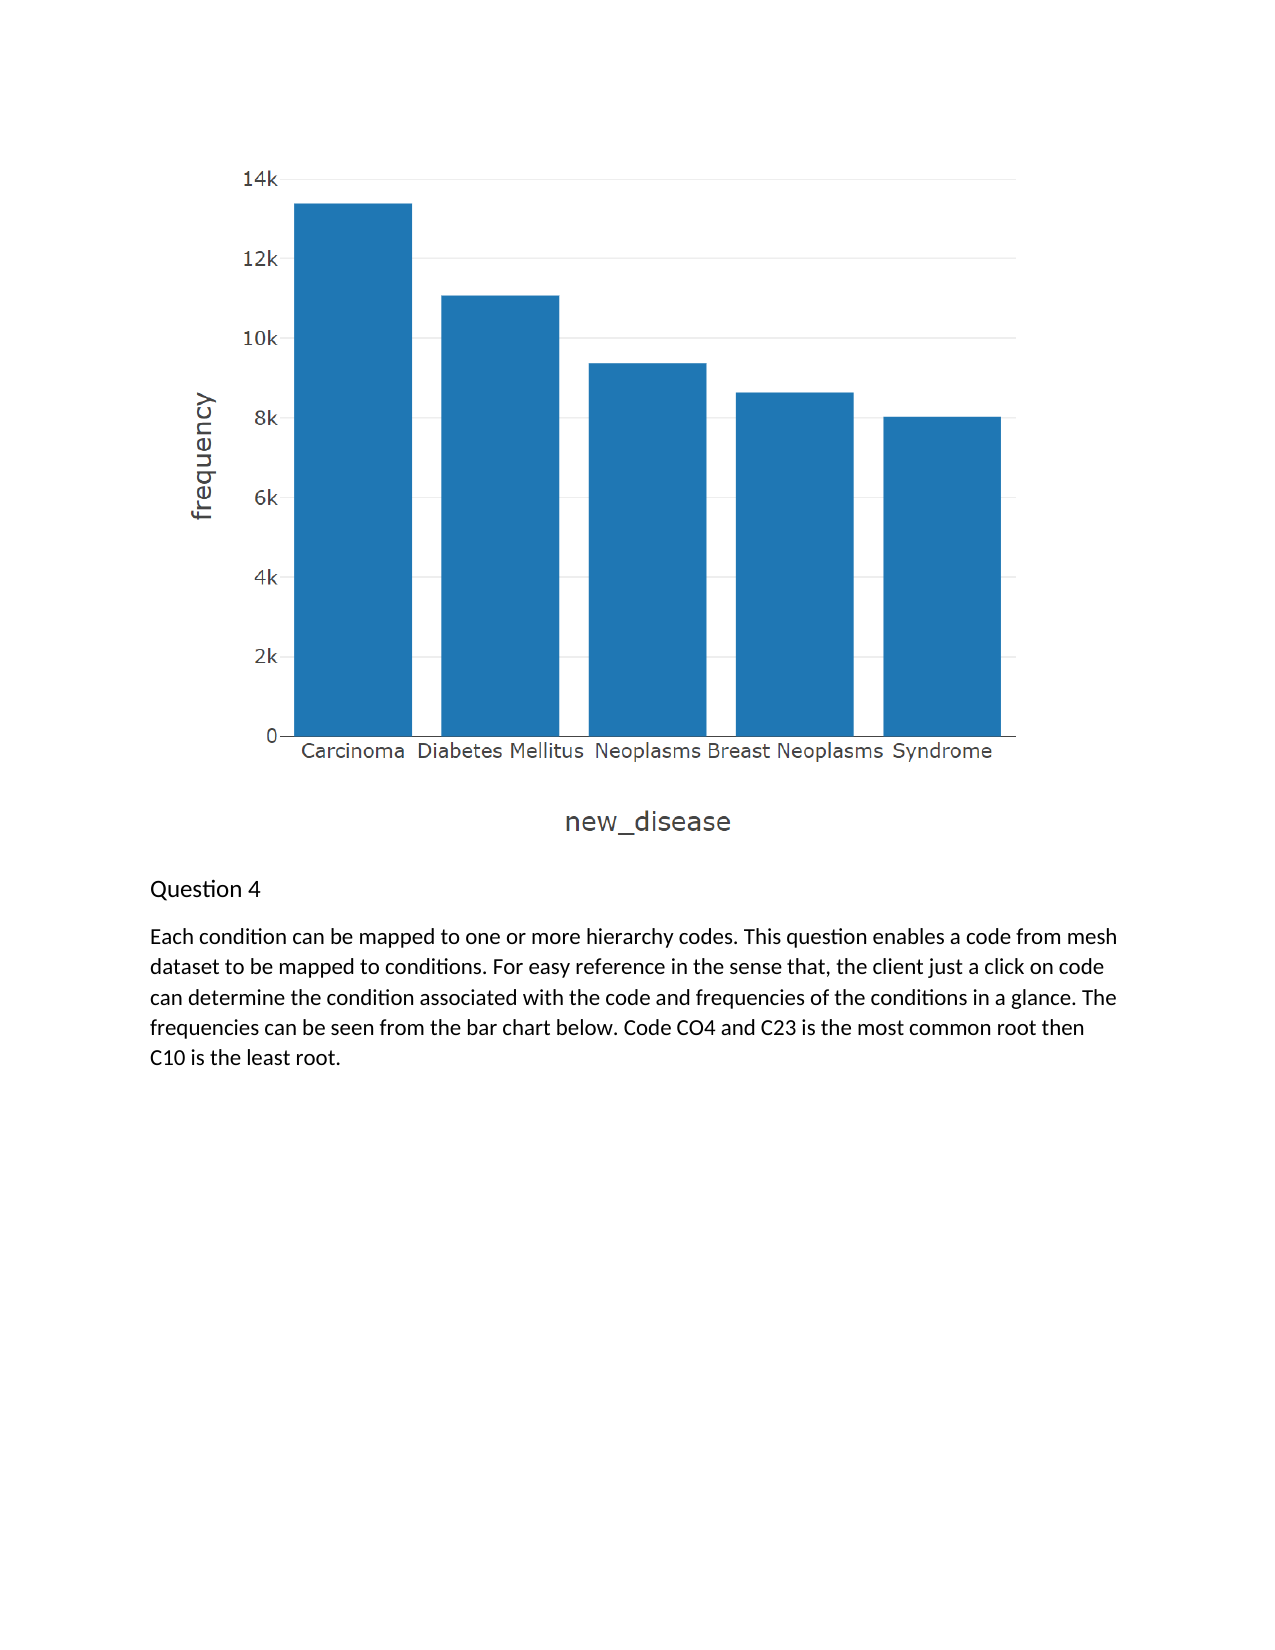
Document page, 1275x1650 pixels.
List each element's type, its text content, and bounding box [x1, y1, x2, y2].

text Question 4 [150, 873, 1125, 903]
picture [150, 150, 1125, 854]
text Each condition can be mapped to one or more hierarchy codes. This question enables a code from mesh dataset to be mapped to conditions. For easy reference in the sense that, the client just a click on code can determine the condition associated with the code and frequencies of the conditions in a glance. The frequencies can be seen from the bar chart below. Code CO4 and C23 is the most common root then C10 is the least root. [150, 922, 1125, 1071]
